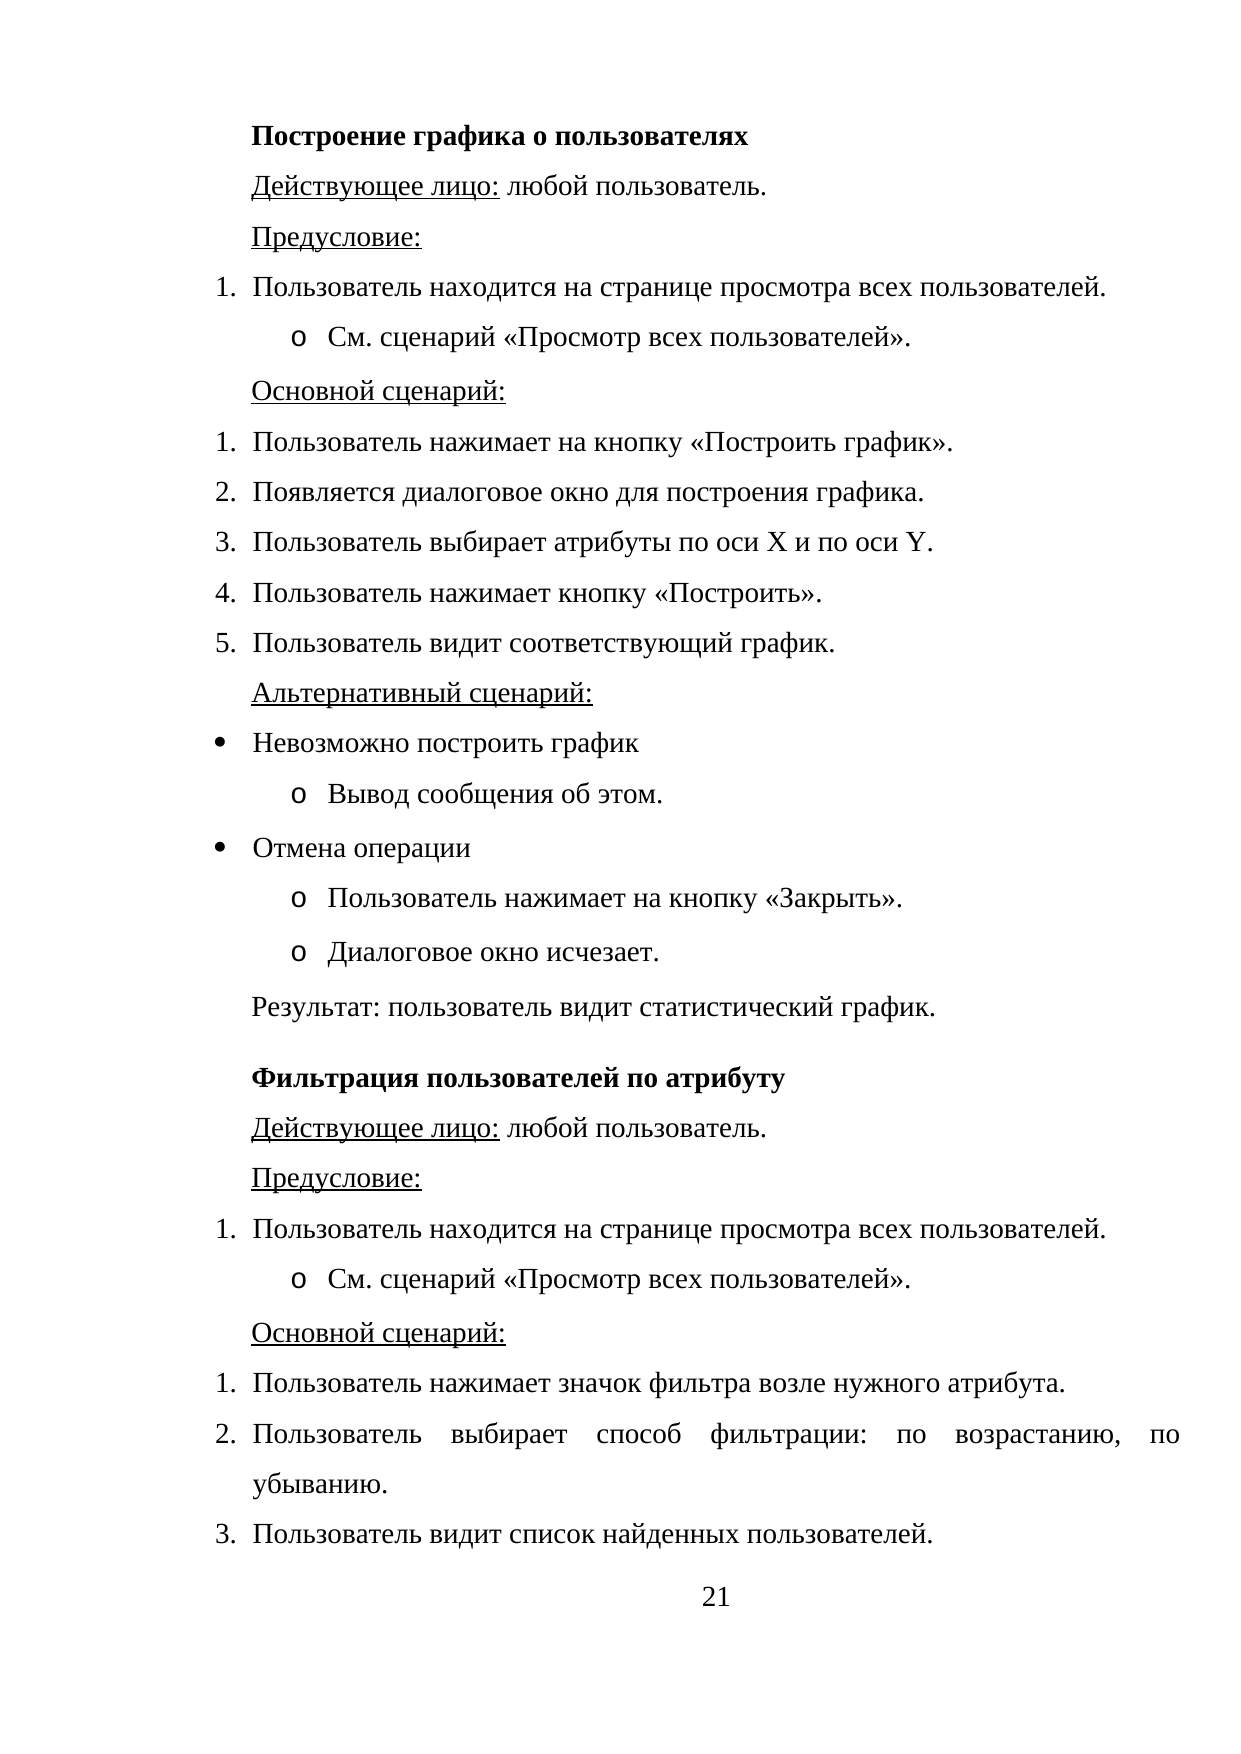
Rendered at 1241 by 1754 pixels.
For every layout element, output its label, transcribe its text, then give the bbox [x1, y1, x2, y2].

list Пользователь нажимает кнопку «Построить». [215, 575, 1181, 608]
list Появляется диалоговое окно для построения графика. [215, 474, 1181, 508]
text Основной сценарий: [177, 373, 1181, 407]
text Основной сценарий: [177, 1315, 1181, 1349]
list См. сценарий «Просмотр всех пользователей». [290, 1261, 1181, 1297]
list Пользователь выбирает атрибуты по оси X и по оси Y. [215, 524, 1181, 558]
list Пользователь находится на странице просмотра всех пользователей. [215, 1211, 1181, 1244]
list Пользователь видит список найденных пользователей. [215, 1516, 1181, 1550]
list Отмена операции [215, 830, 1181, 864]
list Пользователь нажимает на кнопку «Построить график». [215, 424, 1181, 457]
list Пользователь находится на странице просмотра всех пользователей. [215, 269, 1181, 303]
list Пользователь выбирает способ фильтрации: по возрастанию, по убыванию. [215, 1416, 1181, 1499]
list Пользователь нажимает значок фильтра возле нужного атрибута. [215, 1365, 1181, 1399]
text Предусловие: [177, 219, 1181, 252]
list См. сценарий «Просмотр всех пользователей». [290, 319, 1181, 355]
text Действующее лицо: любой пользователь. [177, 168, 1181, 202]
list Пользователь нажимает на кнопку «Закрыть». [290, 881, 1181, 917]
list Диалоговое окно исчезает. [290, 934, 1181, 971]
list Невозможно построить график [215, 726, 1181, 759]
text Результат: пользователь видит статистический график. [177, 989, 1181, 1022]
text Действующее лицо: любой пользователь. [177, 1110, 1181, 1144]
subtitle Фильтрация пользователей по атрибуту [177, 1060, 1181, 1093]
text Альтернативный сценарий: [177, 675, 1181, 709]
list Вывод сообщения об этом. [290, 776, 1181, 812]
subtitle Построение графика о пользователях [177, 118, 1181, 152]
list Пользователь видит соответствующий график. [215, 625, 1181, 658]
text Предусловие: [177, 1160, 1181, 1194]
